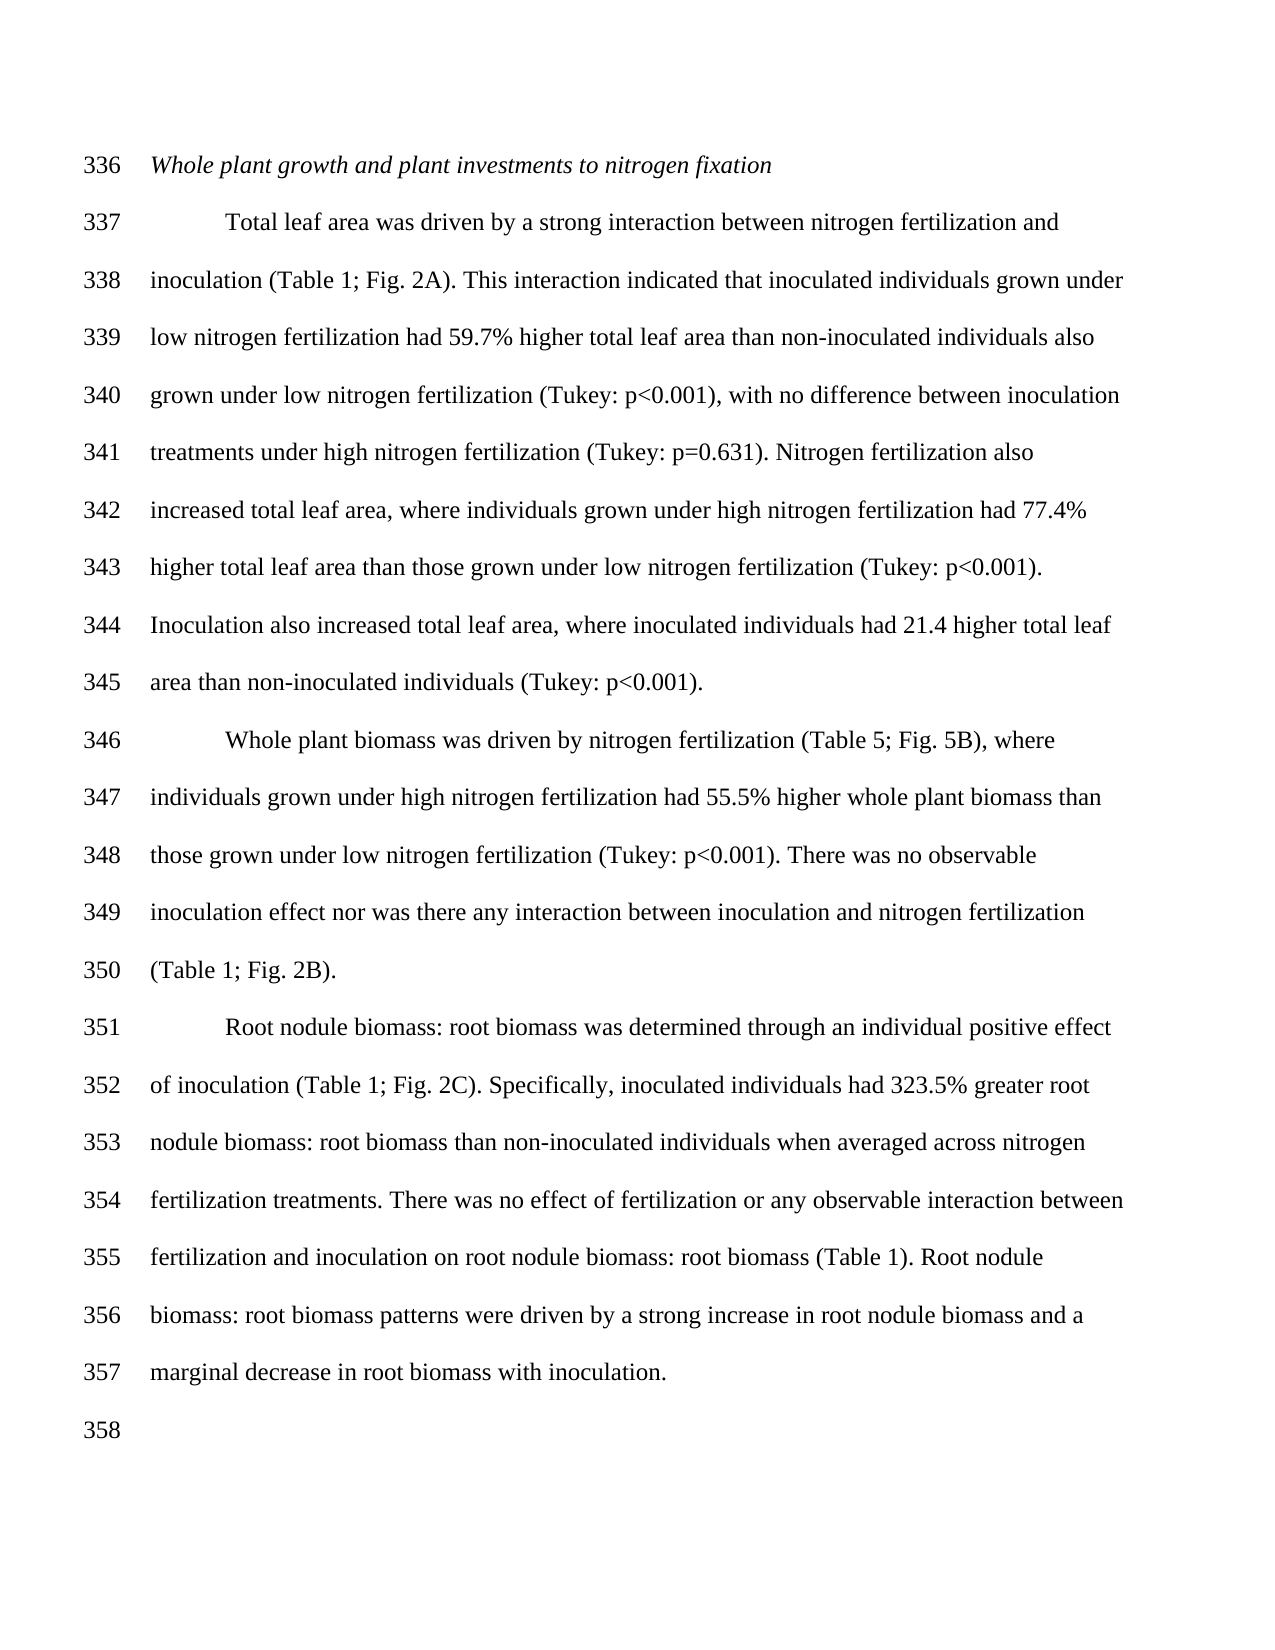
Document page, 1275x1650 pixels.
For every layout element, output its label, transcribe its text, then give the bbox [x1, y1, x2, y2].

text Total leaf area was driven by a strong interaction between nitrogen fertilization and inoculation (Table 1; Fig. 2A). This interaction indicated that inoculated individuals grown under low nitrogen fertilization had 59.7% higher total leaf area than non-inoculated individuals also grown under low nitrogen fertilization (Tukey: p<0.001), with no difference between inoculation treatments under high nitrogen fertilization (Tukey: p=0.631). Nitrogen fertilization also increased total leaf area, where individuals grown under high nitrogen fertilization had 77.4% higher total leaf area than those grown under low nitrogen fertilization (Tukey: p<0.001). Inoculation also increased total leaf area, where inoculated individuals had 21.4 higher total leaf area than non-inoculated individuals (Tukey: p<0.001). [150, 207, 1125, 696]
text Whole plant growth and plant investments to nitrogen fixation [150, 150, 1125, 179]
text Root nodule biomass: root biomass was determined through an individual positive effect of inoculation (Table 1; Fig. 2C). Specifically, inoculated individuals had 323.5% greater root nodule biomass: root biomass than non-inoculated individuals when averaged across nitrogen fertilization treatments. There was no effect of fertilization or any observable interaction between fertilization and inoculation on root nodule biomass: root biomass (Table 1). Root nodule biomass: root biomass patterns were driven by a strong increase in root nodule biomass and a marginal decrease in root biomass with inoculation. [150, 1012, 1125, 1386]
text Whole plant biomass was driven by nitrogen fertilization (Table 5; Fig. 5B), where individuals grown under high nitrogen fertilization had 55.5% higher whole plant biomass than those grown under low nitrogen fertilization (Tukey: p<0.001). There was no observable inoculation effect nor was there any interaction between inoculation and nitrogen fertilization (Table 1; Fig. 2B). [150, 725, 1125, 984]
